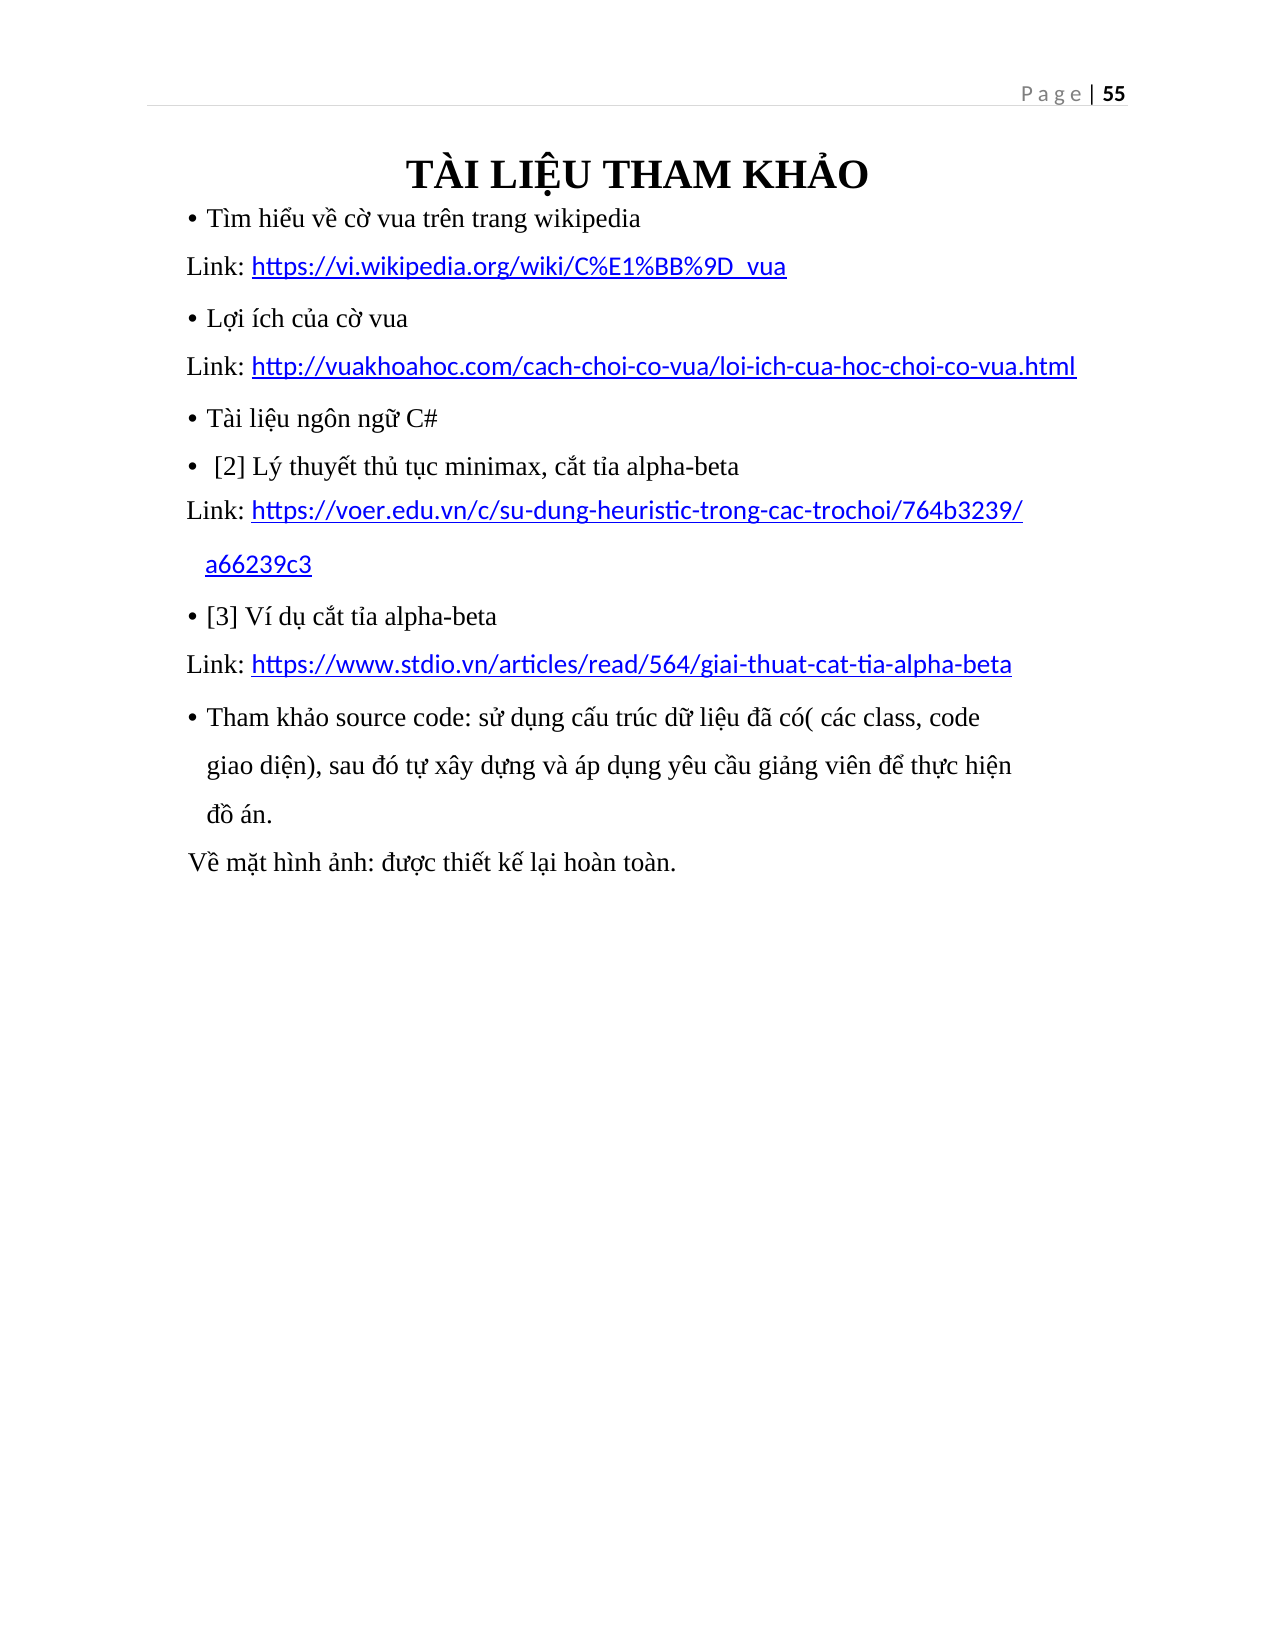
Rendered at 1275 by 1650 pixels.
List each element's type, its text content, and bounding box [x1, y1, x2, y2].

list Tham khảo source code: sử dụng cấu trúc dữ liệu đã có( các class, code giao diện), sau đó tự xây dựng và áp dụng yêu cầu giảng viên để thực hiện đồ án. [188, 701, 1026, 829]
text Link: https://vi.wikipedia.org/wiki/C%E1%BB%9D_vua [186, 249, 1127, 282]
text Về mặt hình ảnh: được thiết kế lại hoàn toàn. [188, 846, 1026, 877]
list Tìm hiểu về cờ vua trên trang wikipedia [188, 202, 1026, 233]
list [3] Ví dụ cắt tỉa alpha-beta [188, 600, 1026, 632]
subtitle TÀI LIỆU THAM KHẢO [183, 150, 1092, 198]
list Lợi ích của cờ vua [188, 302, 1026, 333]
text Link: http://vuakhoahoc.com/cach-choi-co-vua/loi-ich-cua-hoc-choi-co-vua.html [186, 349, 1127, 382]
text Link: https://www.stdio.vn/articles/read/564/giai-thuat-cat-tia-alpha-beta [186, 647, 1127, 681]
list [2] Lý thuyết thủ tục minimax, cắt tỉa alpha-beta [188, 449, 1026, 481]
text Link: https://voer.edu.vn/c/su-dung-heuristic-trong-cac-trochoi/764b3239/a66239c3 [186, 493, 1127, 580]
list Tài liệu ngôn ngữ C# [188, 402, 1026, 433]
